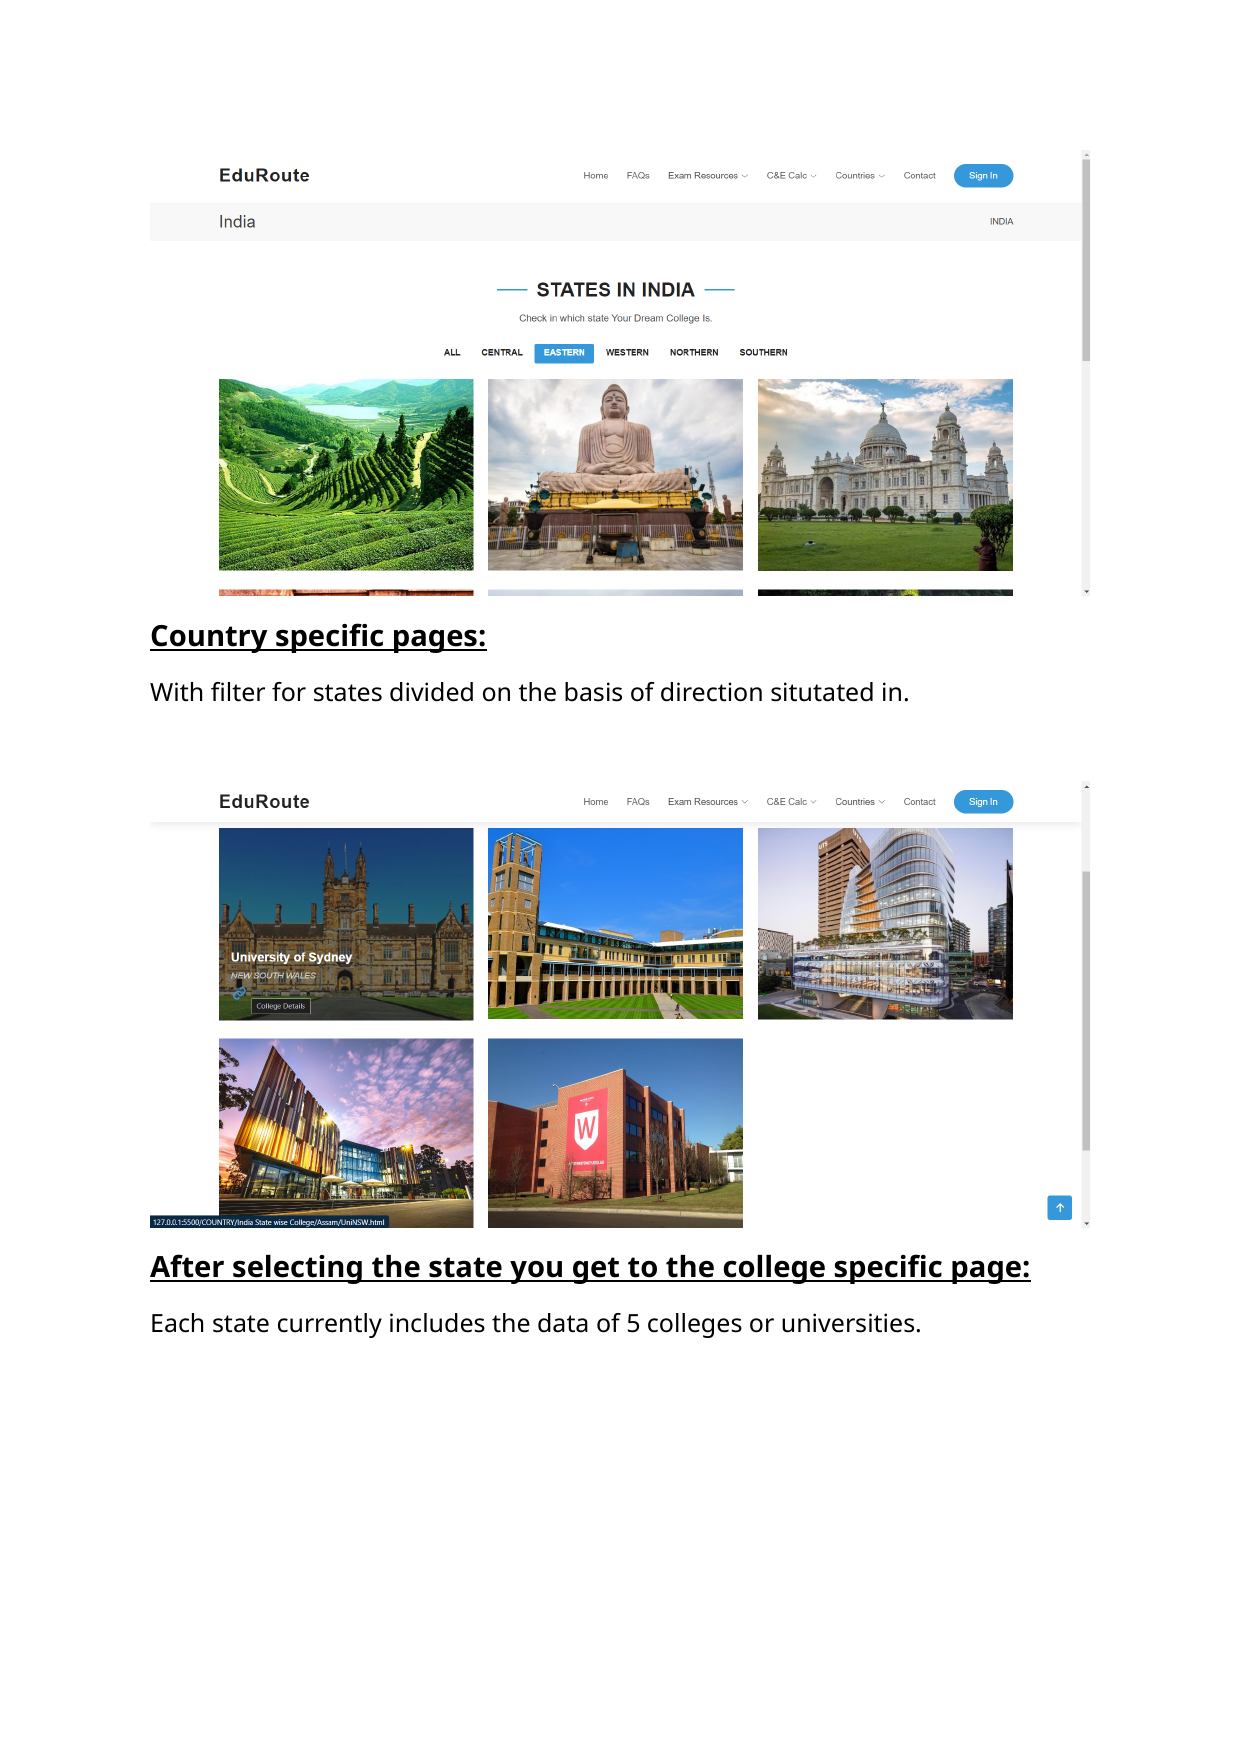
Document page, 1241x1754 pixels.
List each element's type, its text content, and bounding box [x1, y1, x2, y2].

picture [150, 150, 1091, 596]
text Each state currently includes the data of 5 colleges or universities. [150, 1306, 1090, 1340]
text With filter for states divided on the basis of direction situtated in. [150, 674, 1090, 708]
text After selecting the state you get to the college specific page: [150, 1246, 1090, 1286]
text Country specific pages: [150, 615, 1090, 655]
picture [150, 781, 1091, 1228]
